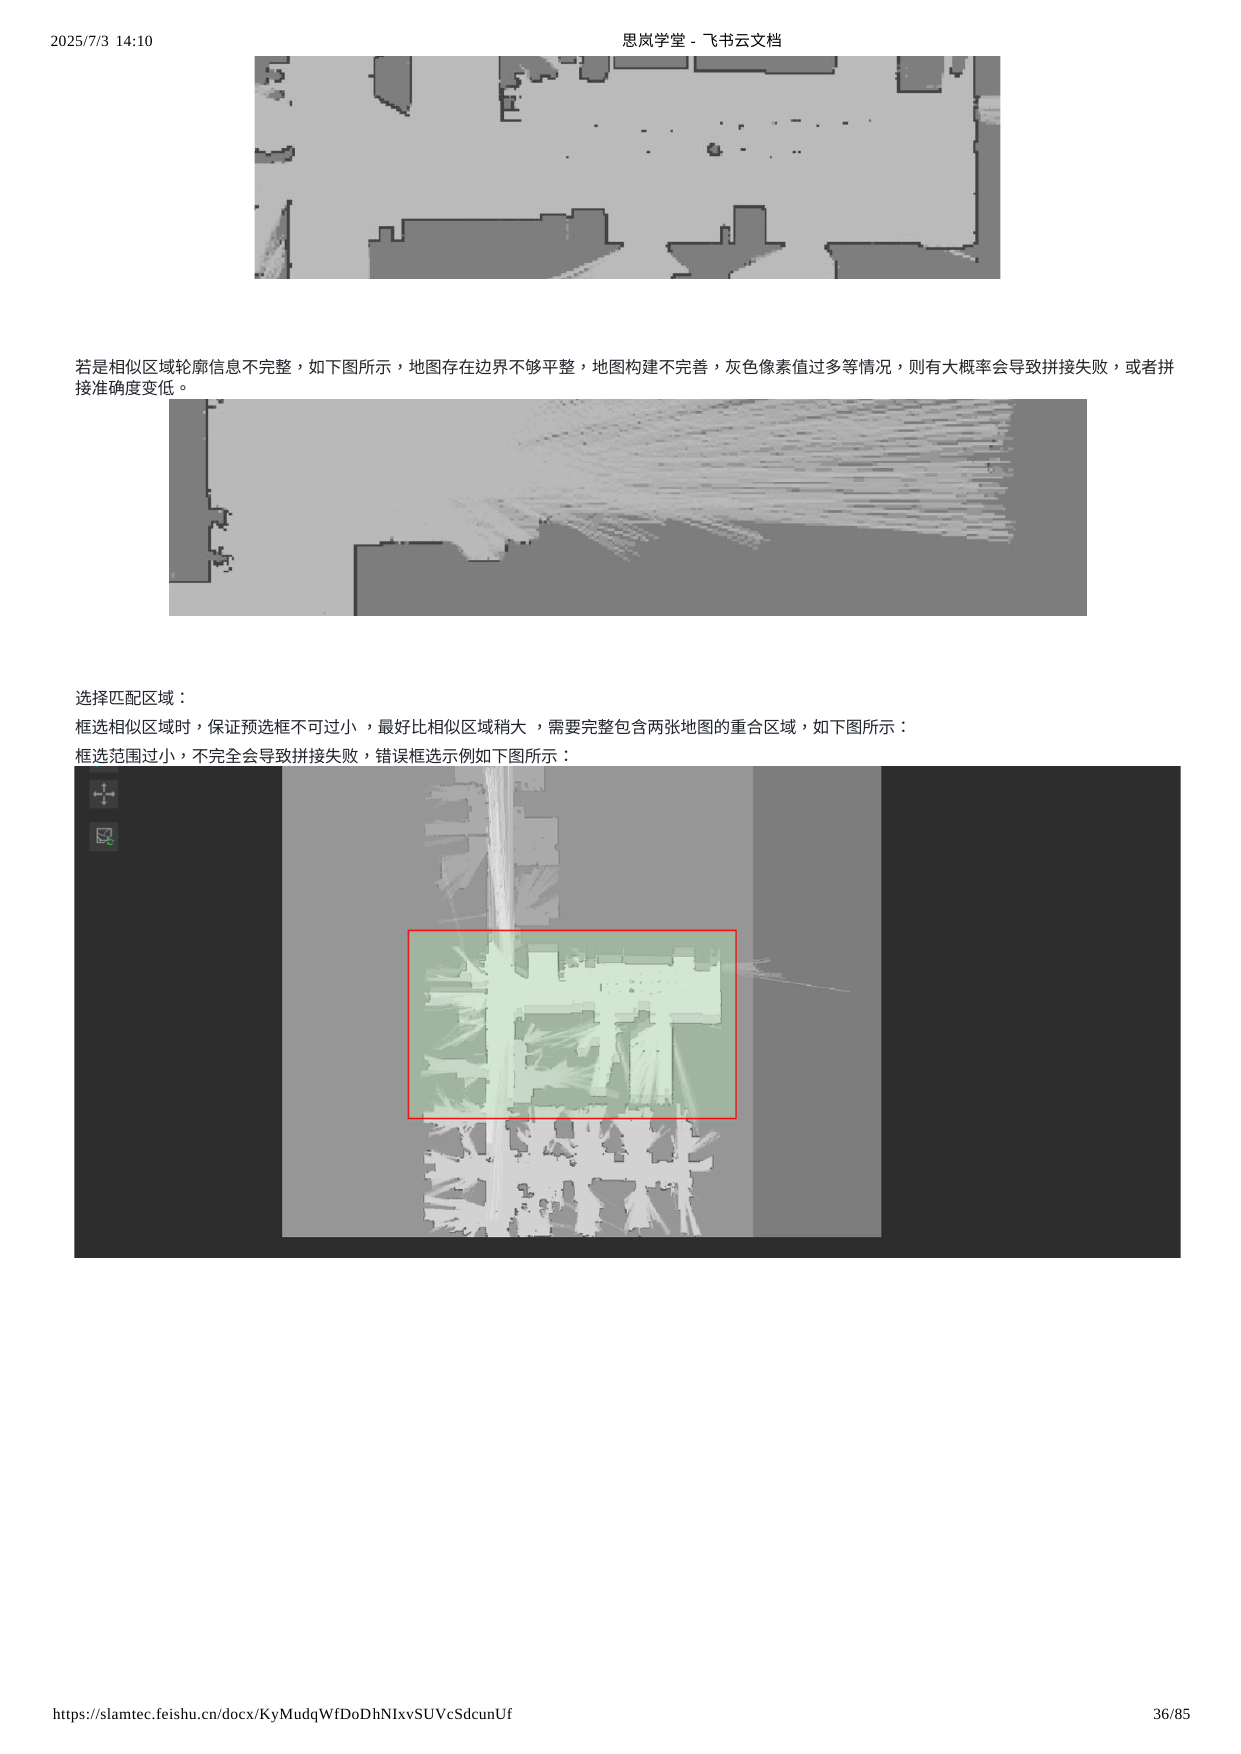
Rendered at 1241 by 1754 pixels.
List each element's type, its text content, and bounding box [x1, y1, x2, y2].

text 选择匹配区域： [75, 690, 1190, 708]
picture [74, 766, 1181, 1258]
text 框选相似区域时，保证预选框不可过⼩ ，最好⽐相似区域稍⼤ ，需要完整包含两张地图的重合区域，如下图所示： [75, 720, 1190, 737]
picture [254, 56, 1001, 279]
picture [169, 399, 1087, 616]
text 若是相似区域轮廓信息不完整，如下图所示，地图存在边界不够平整，地图构建不完善，灰⾊像素值过多等情况，则有⼤概率会导致拼接失败，或者拼 接准确度变低。 [75, 356, 1175, 399]
text 框选范围过⼩，不完全会导致拼接失败，错误框选示例如下图所示： [75, 749, 1190, 766]
